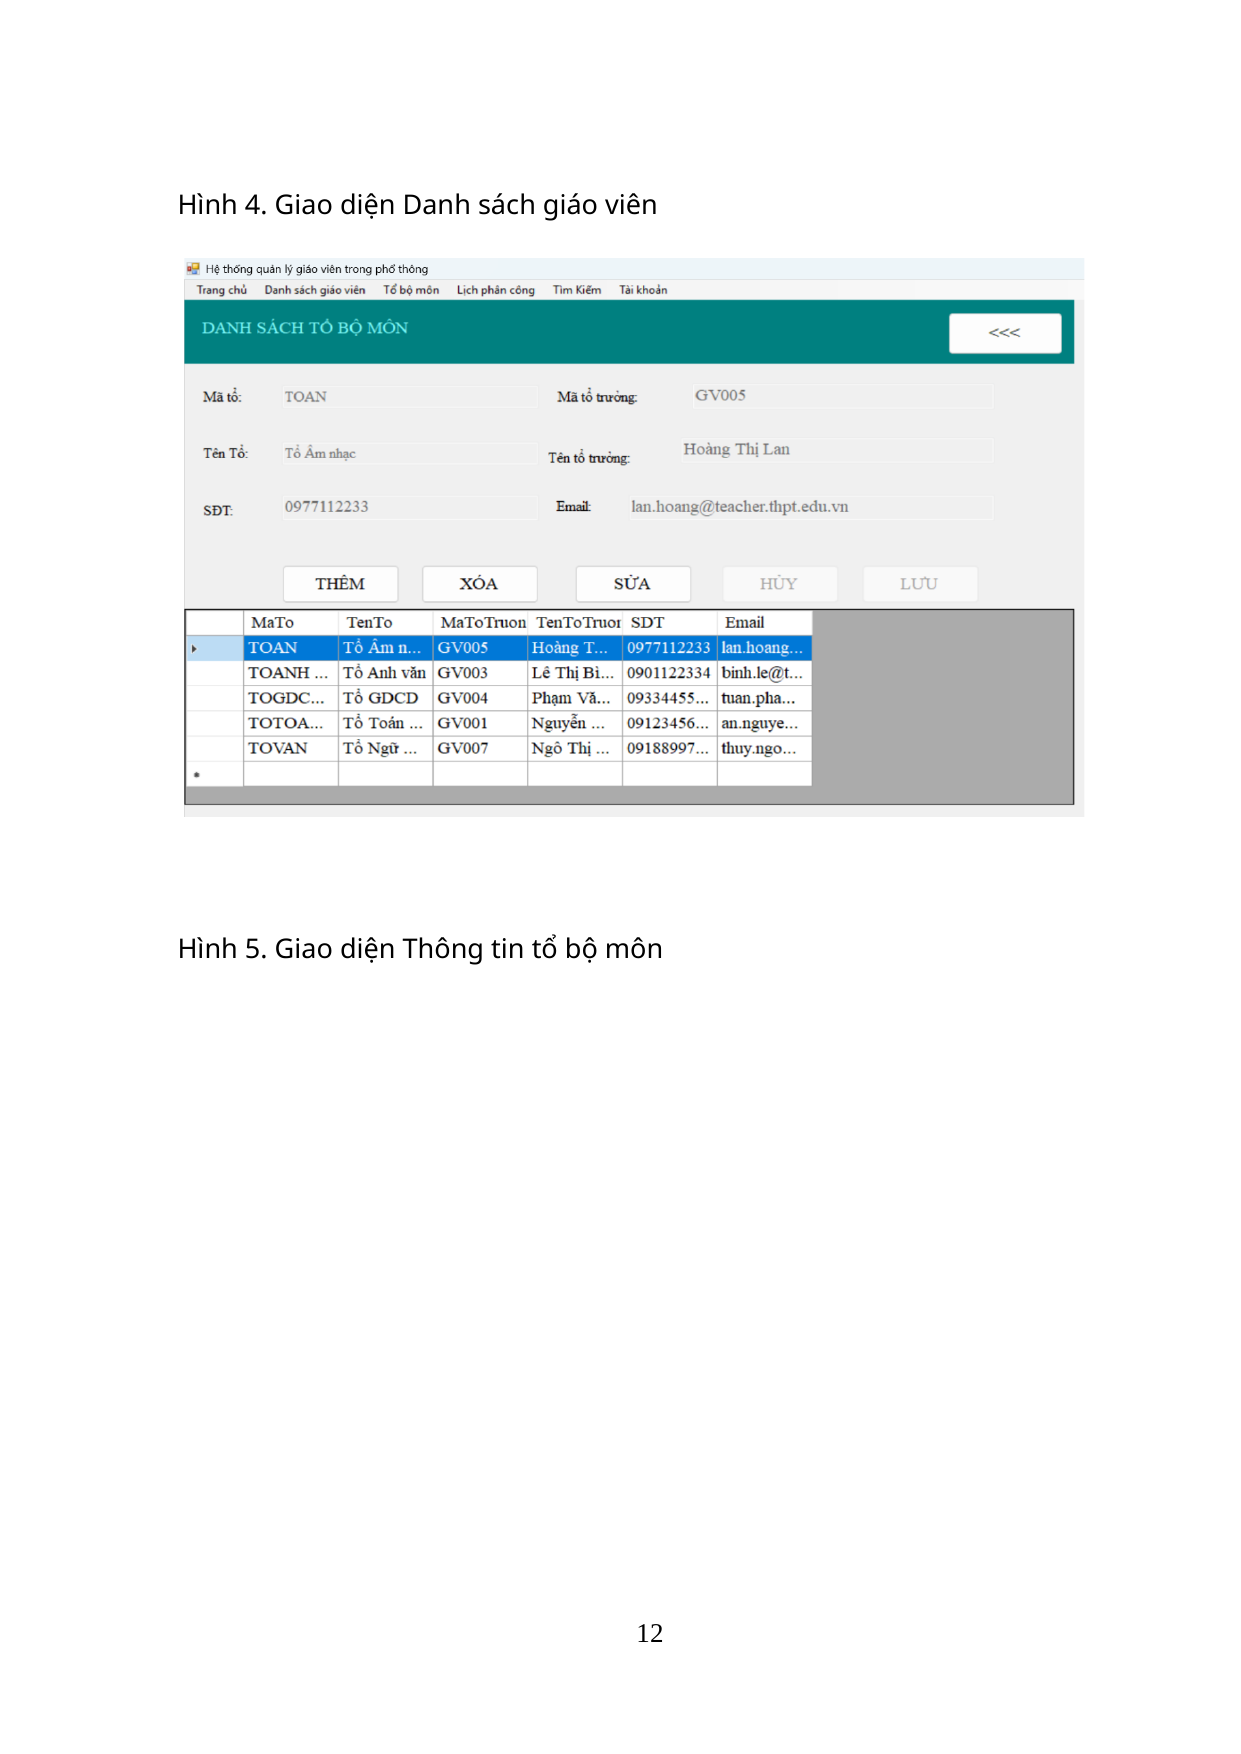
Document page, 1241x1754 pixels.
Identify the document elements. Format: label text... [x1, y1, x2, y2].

subtitle Hình 5. Giao diện Thông tin tổ bộ môn [177, 929, 1122, 966]
picture [184, 258, 1085, 817]
subtitle Hình 4. Giao diện Danh sách giáo viên [177, 186, 1122, 222]
